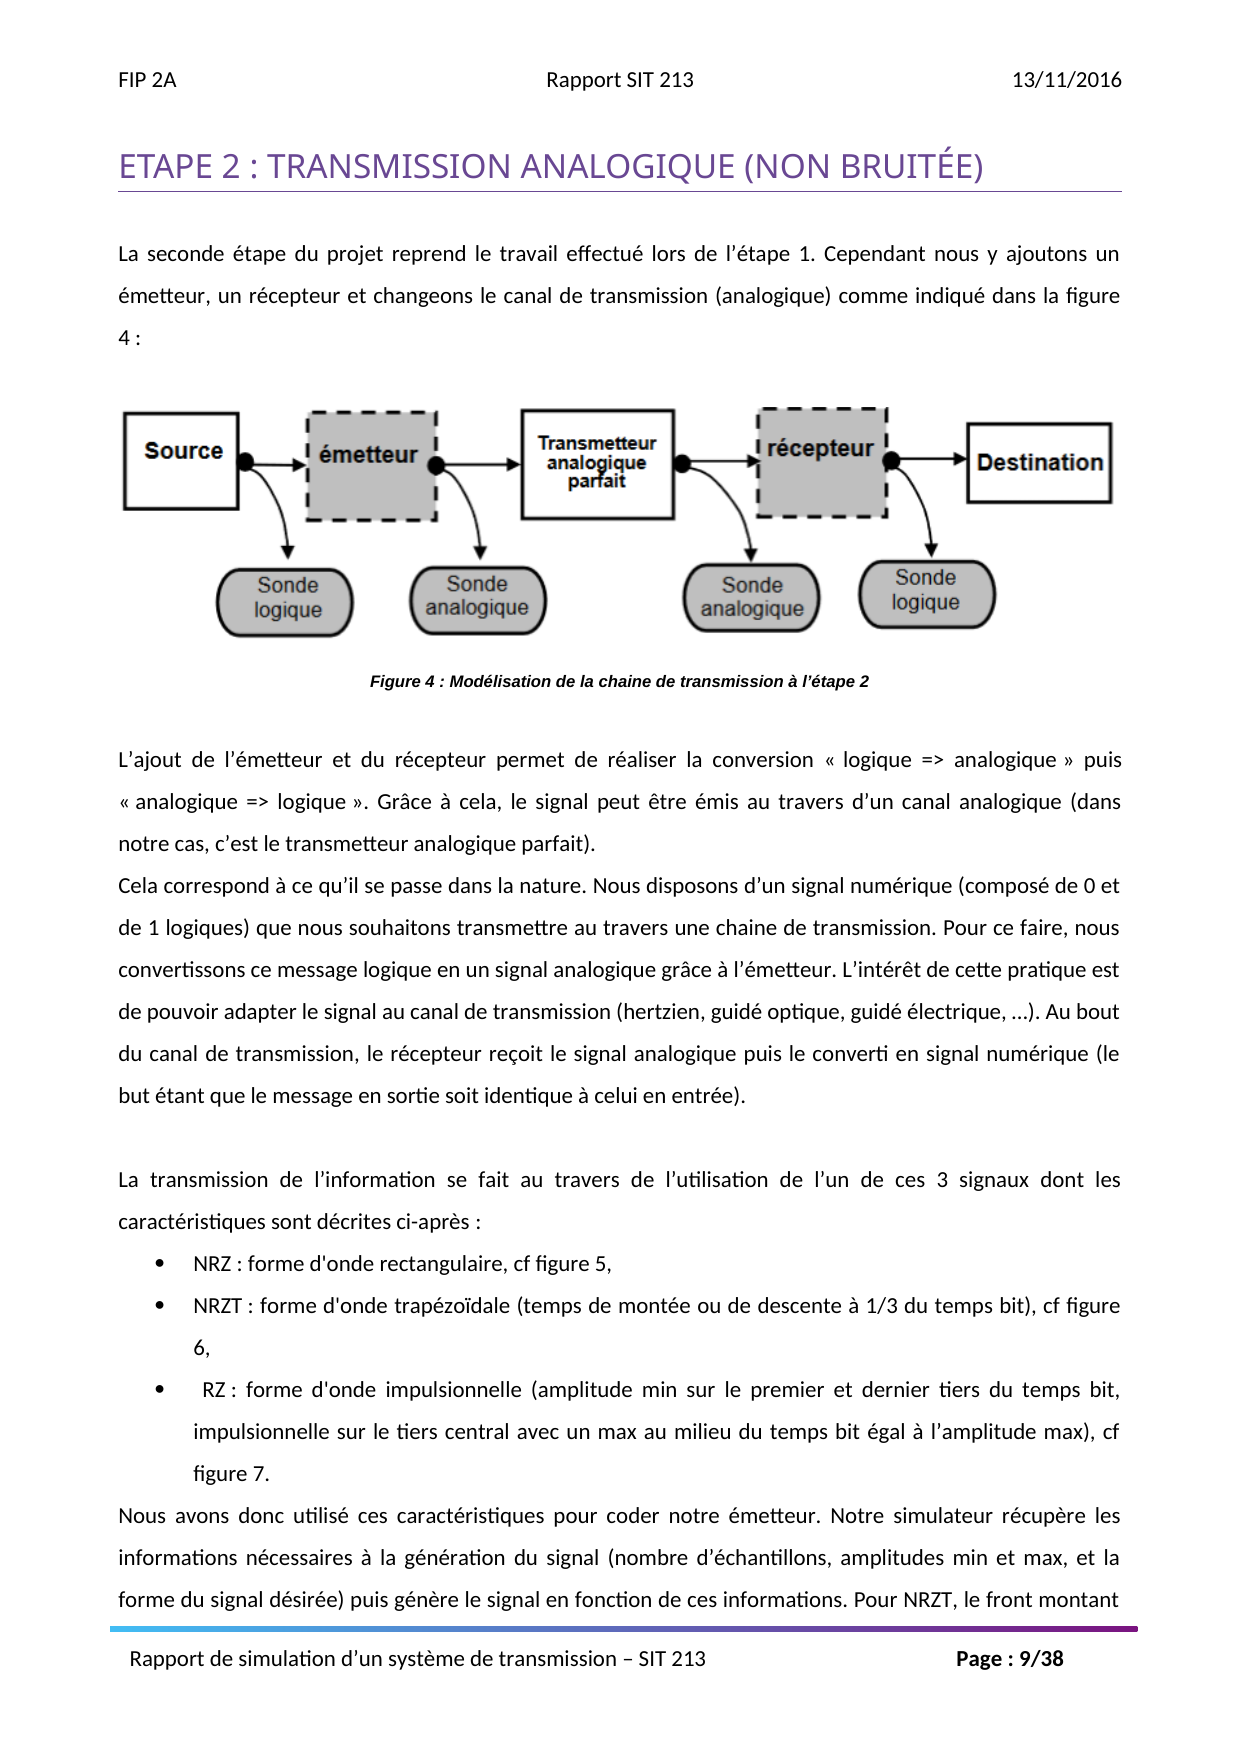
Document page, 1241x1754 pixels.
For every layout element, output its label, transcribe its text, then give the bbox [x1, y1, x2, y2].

picture [118, 407, 1123, 646]
text Figure 4 : Modélisation de la chaine de transmission à l’étape 2 [118, 672, 1122, 691]
list RZ : forme d'onde impulsionnelle (amplitude min sur le premier et dernier tiers du temps bit, impulsionnelle sur le tiers central avec un max au milieu du temps bit égal à l’amplitude max), cf figure 7. [156, 1375, 1122, 1487]
text La seconde étape du projet reprend le travail effectué lors de l’étape 1. Cependant nous y ajoutons un émetteur, un récepteur et changeons le canal de transmission (analogique) comme indiqué dans la figure 4 : [118, 239, 1122, 351]
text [118, 1501, 1122, 1613]
text La transmission de l’information se fait au travers de l’utilisation de l’un de ces 3 signaux dont les caractéristiques sont décrites ci-après : [118, 1165, 1122, 1235]
subtitle Etape 2 : transmission analogique (non bruitée) [118, 143, 1122, 191]
list NRZT : forme d'onde trapézoïdale (temps de montée ou de descente à 1/3 du temps bit), cf figure 6, [156, 1291, 1122, 1361]
text Cela correspond à ce qu’il se passe dans la nature. Nous disposons d’un signal numérique (composé de 0 et de 1 logiques) que nous souhaitons transmettre au travers une chaine de transmission. Pour ce faire, nous convertissons ce message logique en un signal analogique grâce à l’émetteur. L’intérêt de cette pratique est de pouvoir adapter le signal au canal de transmission (hertzien, guidé optique, guidé électrique, …). Au bout du canal de transmission, le récepteur reçoit le signal analogique puis le converti en signal numérique (le but étant que le message en sortie soit identique à celui en entrée). [118, 871, 1122, 1109]
text L’ajout de l’émetteur et du récepteur permet de réaliser la conversion « logique => analogique » puis « analogique => logique ». Grâce à cela, le signal peut être émis au travers d’un canal analogique (dans notre cas, c’est le transmetteur analogique parfait). [118, 746, 1122, 857]
list NRZ : forme d'onde rectangulaire, cf figure 5, [156, 1249, 1122, 1277]
